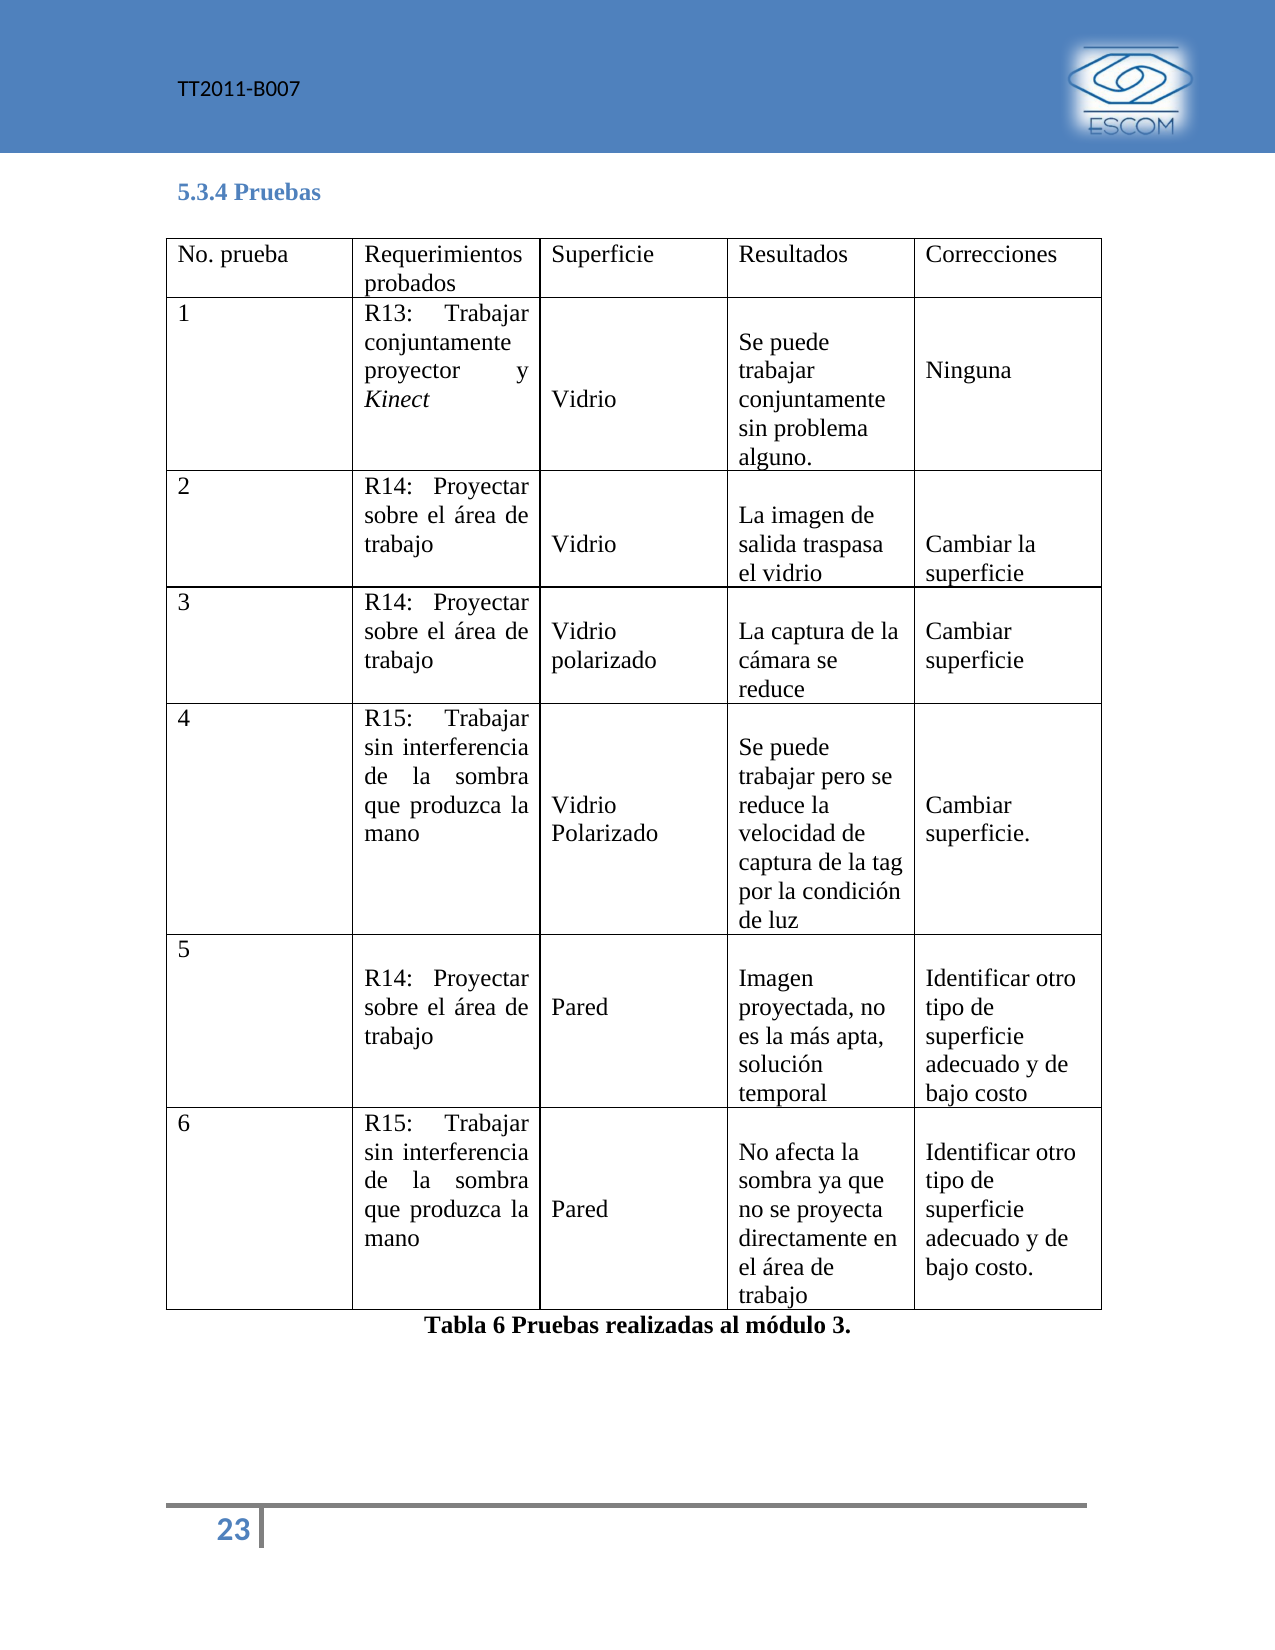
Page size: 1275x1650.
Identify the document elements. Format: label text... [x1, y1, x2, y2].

table_cell La imagen de salida traspasa el vidrio [728, 471, 914, 586]
table_cell Se puede trabajar pero se reduce la velocidad de captura de la tag por la condición de luz [728, 704, 914, 933]
table_cell R13: Trabajar conjuntamente proyector y Kinect [353, 298, 539, 470]
table_cell 3 [167, 588, 352, 702]
table_header Superficie [541, 239, 727, 297]
table_cell 5 [167, 935, 352, 1107]
table_cell Vidrio [541, 298, 727, 470]
table_header No. prueba [167, 239, 352, 297]
table_cell 1 [167, 298, 352, 470]
table_cell Ninguna [915, 298, 1101, 470]
table_cell Cambiar superficie. [915, 704, 1101, 933]
text Tabla 6 Pruebas realizadas al módulo 3. [177, 1310, 1098, 1339]
table_cell 6 [167, 1108, 352, 1309]
table_cell Cambiar la superficie [915, 471, 1101, 586]
table_cell R15: Trabajar sin interferencia de la sombra que produzca la mano [353, 1108, 539, 1309]
table_cell Vidrio polarizado [541, 588, 727, 702]
table_cell La captura de la cámara se reduce [728, 588, 914, 702]
table_cell Vidrio [541, 471, 727, 586]
table_header Requerimientos probados [353, 239, 539, 297]
table_cell No afecta la sombra ya que no se proyecta directamente en el área de trabajo [728, 1108, 914, 1309]
table_cell R14: Proyectar sobre el área de trabajo [353, 935, 539, 1107]
table_cell Pared [541, 935, 727, 1107]
table_cell 4 [167, 704, 352, 933]
table_cell Vidrio Polarizado [541, 704, 727, 933]
table_cell Imagen proyectada, no es la más apta, solución temporal [728, 935, 914, 1107]
subtitle 5.3.4 Pruebas [177, 177, 1098, 206]
table_cell Identificar otro tipo de superficie adecuado y de bajo costo. [915, 1108, 1101, 1309]
table_cell Se puede trabajar conjuntamente sin problema alguno. [728, 298, 914, 470]
picture [1082, 55, 1178, 122]
table_cell Cambiar superficie [915, 588, 1101, 702]
table_cell 2 [167, 471, 352, 586]
table_cell Identificar otro tipo de superficie adecuado y de bajo costo [915, 935, 1101, 1107]
table_cell Pared [541, 1108, 727, 1309]
table_cell R15: Trabajar sin interferencia de la sombra que produzca la mano [353, 704, 539, 933]
table_cell R14: Proyectar sobre el área de trabajo [353, 588, 539, 702]
table_header Resultados [728, 239, 914, 297]
table_cell R14: Proyectar sobre el área de trabajo [353, 471, 539, 586]
table_header Correcciones [915, 239, 1101, 297]
